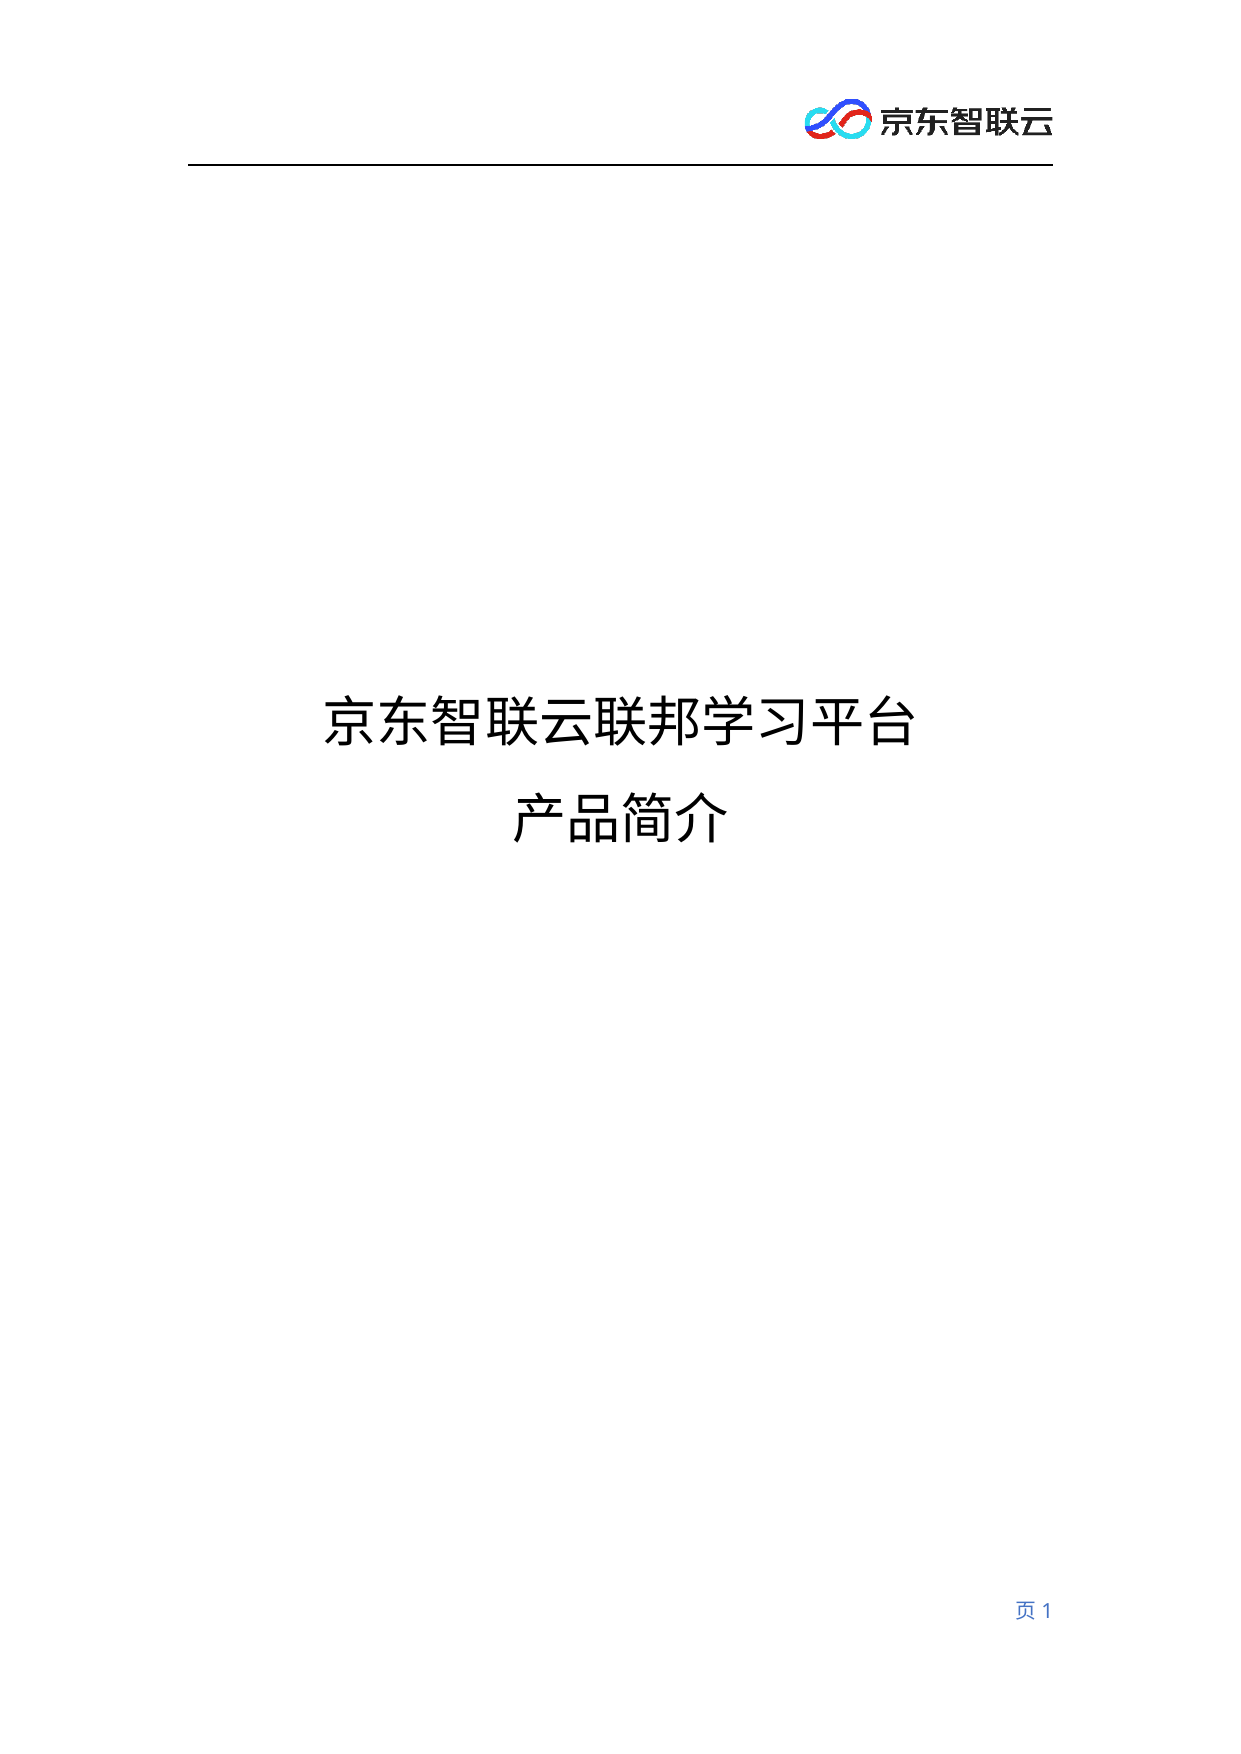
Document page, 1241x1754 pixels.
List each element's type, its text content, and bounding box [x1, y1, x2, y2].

text 京东智联云联邦学习平台 [187, 669, 1053, 766]
text 产品简介 [187, 766, 1053, 864]
picture [804, 99, 1053, 139]
